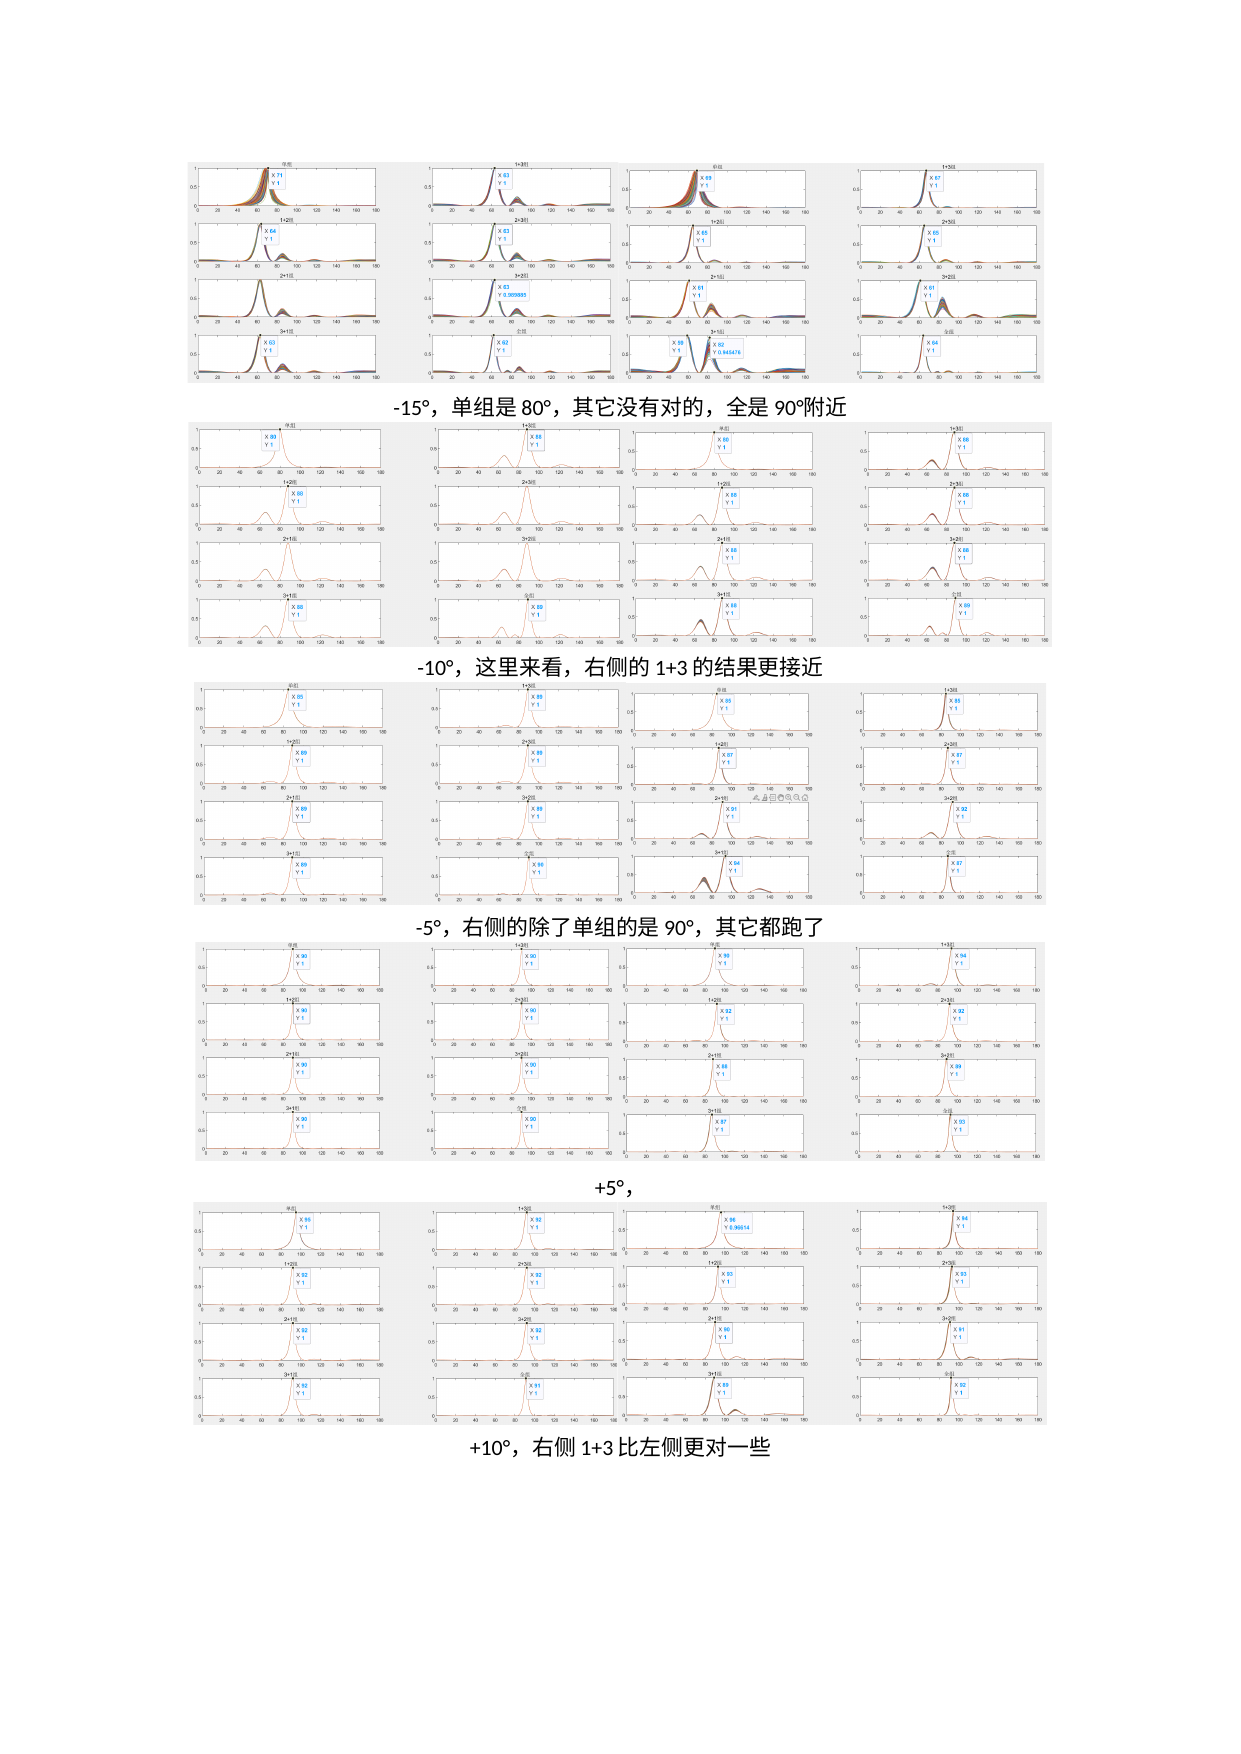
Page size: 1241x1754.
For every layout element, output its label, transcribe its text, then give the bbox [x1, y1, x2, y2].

list +5°， [187, 1169, 1053, 1202]
list -10°，这里来看，右侧的1+3的结果更接近 [187, 649, 1053, 682]
list -5°，右侧的除了单组的是90°，其它都跑了 [187, 909, 1053, 942]
picture [194, 682, 1047, 905]
picture [193, 1202, 1047, 1425]
list -15°，单组是80°，其它没有对的，全是90°附近 [187, 389, 1053, 422]
picture [195, 942, 1045, 1161]
picture [187, 162, 1045, 383]
list +10°，右侧1+3比左侧更对一些 [187, 1429, 1053, 1462]
picture [188, 422, 1052, 647]
